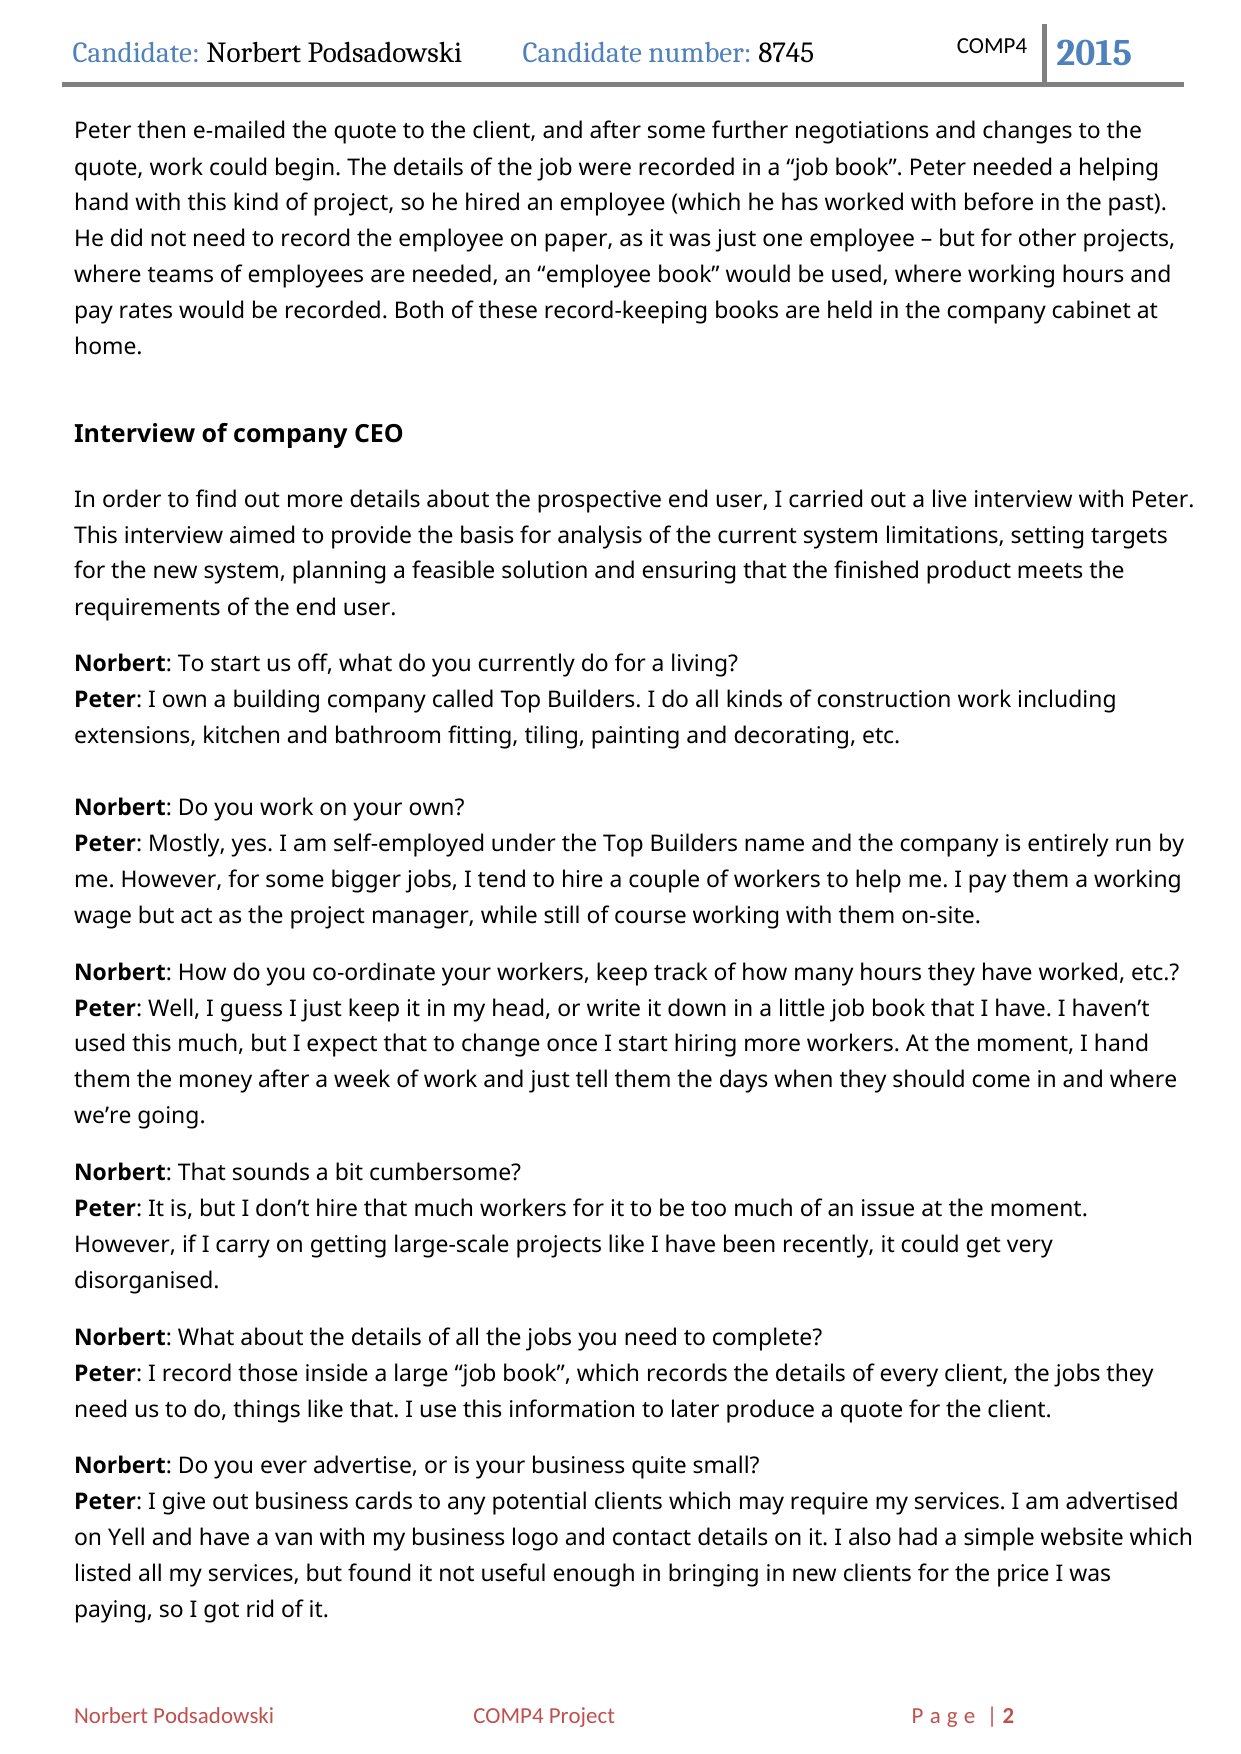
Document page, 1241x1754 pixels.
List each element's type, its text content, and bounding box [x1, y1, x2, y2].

text Norbert: That sounds a bit cumbersome? Peter: It is, but I don’t hire that much workers for it to be too much of an issue at the moment. However, if I carry on getting large-scale projects like I have been recently, it could get very disorganised. [74, 1156, 1196, 1295]
text Norbert: To start us off, what do you currently do for a living? Peter: I own a building company called Top Builders. I do all kinds of construction work including extensions, kitchen and bathroom fitting, tiling, painting and decorating, etc. Norbert: Do you work on your own? Peter: Mostly, yes. I am self-employed under the Top Builders name and the company is entirely run by me. However, for some bigger jobs, I tend to hire a couple of workers to help me. I pay them a working wage but act as the project manager, while still of course working with them on-site. [74, 647, 1196, 930]
text Norbert: How do you co-ordinate your workers, keep track of how many hours they have worked, etc.? Peter: Well, I guess I just keep it in my head, or write it down in a little job book that I have. I haven’t used this much, but I expect that to change once I start hiring more workers. At the moment, I hand them the money after a week of work and just tell them the days when they should come in and where we’re going. [74, 956, 1196, 1131]
text Norbert: What about the details of all the jobs you need to complete? Peter: I record those inside a large “job book”, which records the details of every client, the jobs they need us to do, things like that. I use this information to later produce a quote for the client. [74, 1321, 1196, 1424]
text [74, 1449, 1196, 1660]
text In order to find out more details about the prospective end user, I carried out a live interview with Peter. This interview aimed to provide the basis for analysis of the current system limitations, setting targets for the new system, planning a feasible solution and ensuring that the finished product meets the requirements of the end user. [74, 455, 1196, 622]
text Peter then e-mailed the quote to the client, and after some further negotiations and changes to the quote, work could begin. The details of the job were recorded in a “job book”. Peter needed a helping hand with this kind of project, so he hired an employee (which he has worked with before in the past). He did not need to record the employee on paper, as it was just one employee – but for other projects, where teams of employees are needed, an “employee book” would be used, where working hours and pay rates would be recorded. Both of these record-keeping books are held in the company cabinet at home. [74, 114, 1196, 361]
subtitle Interview of company CEO [74, 416, 1196, 450]
